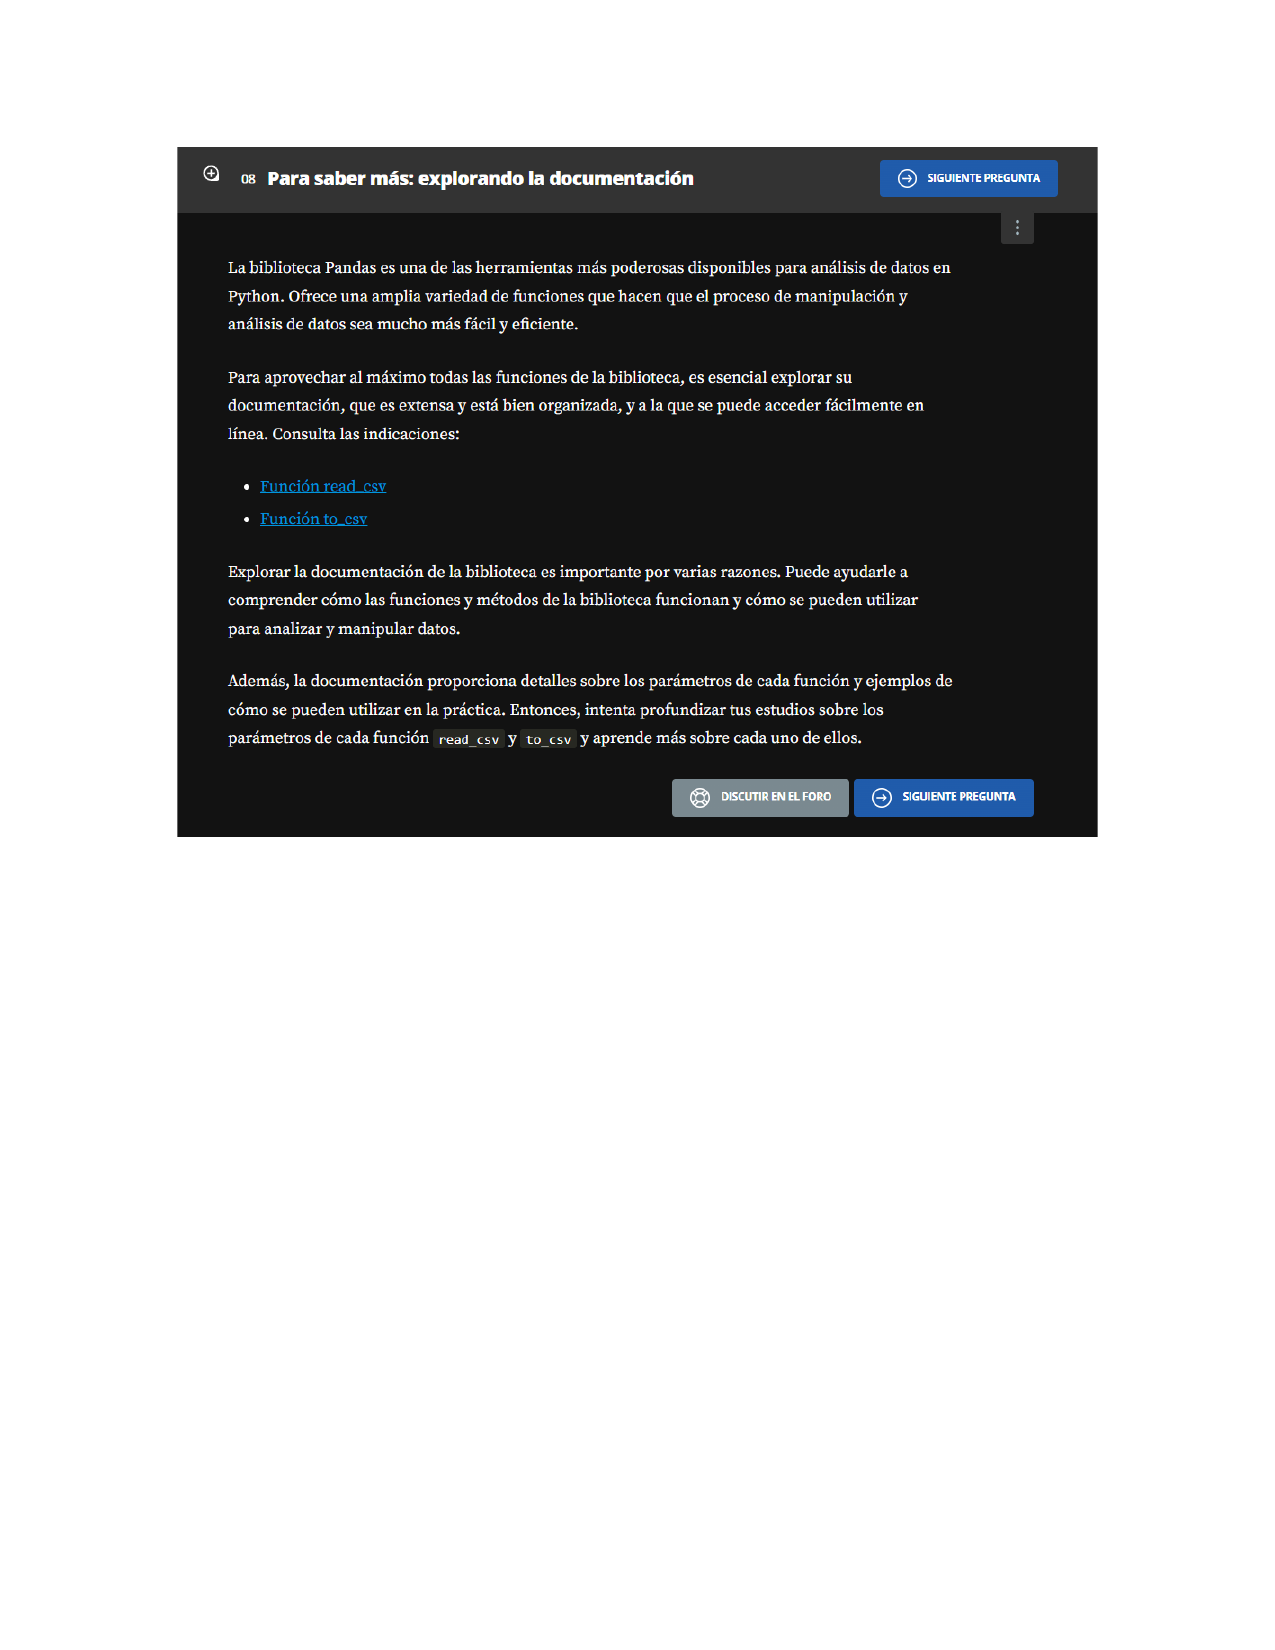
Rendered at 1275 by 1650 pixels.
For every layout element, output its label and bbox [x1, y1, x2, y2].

picture [177, 147, 1098, 837]
